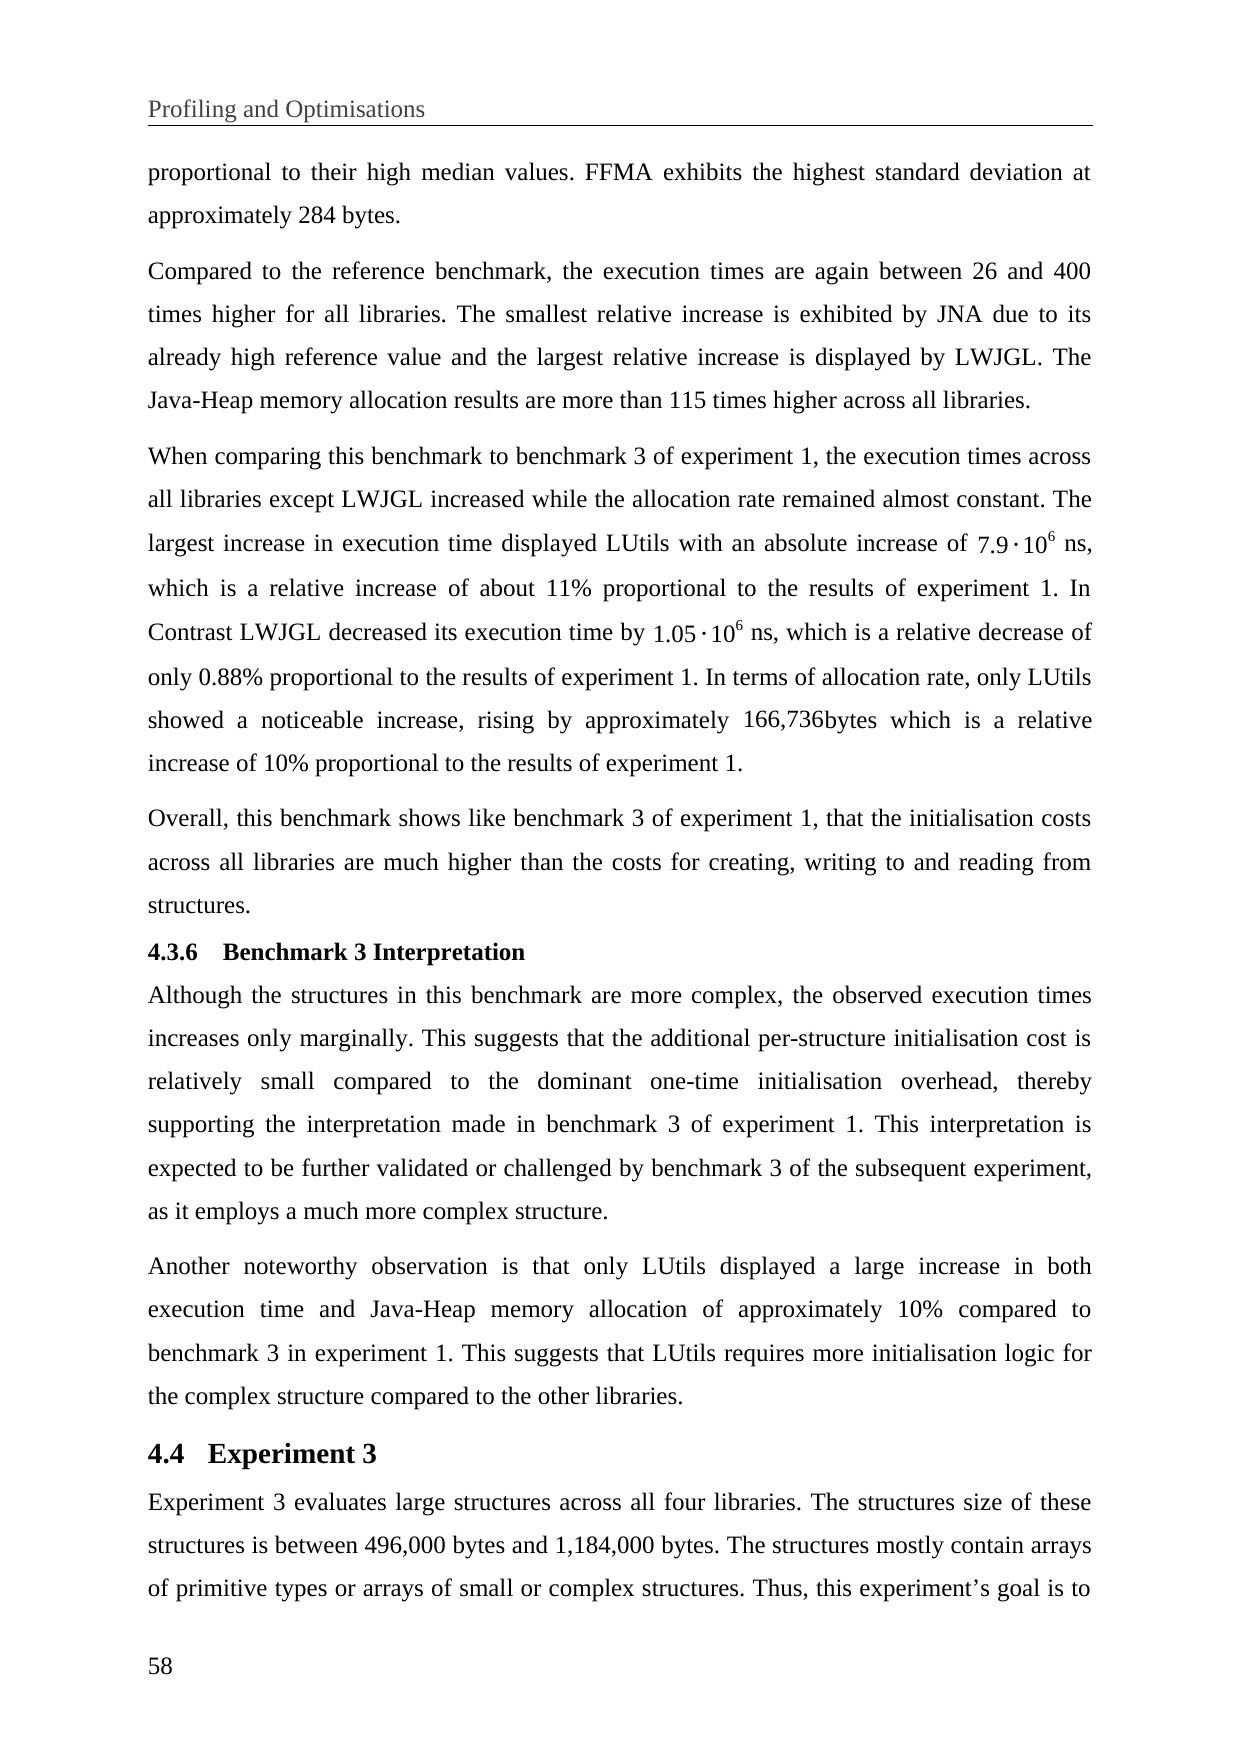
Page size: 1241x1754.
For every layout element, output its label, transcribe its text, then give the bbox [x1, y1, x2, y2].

text Another noteworthy observation is that only LUtils displayed a large increase in both execution time and Java-Heap memory allocation of approximately 10% compared to benchmark 3 in experiment 1. This suggests that LUtils requires more initialisation logic for the complex structure compared to the other libraries. [148, 1251, 1093, 1409]
text Overall, this benchmark shows like benchmark 3 of experiment 1, that the initialisation costs across all libraries are much higher than the costs for creating, writing to and reading from structures. [148, 803, 1093, 918]
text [148, 157, 1093, 229]
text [148, 1487, 1093, 1602]
text When comparing this benchmark to benchmark 3 of experiment 1, the execution times across all libraries except LWJGL increased while the allocation rate remained almost constant. The largest increase in execution time displayed LUtils with an absolute increase of ns, which is a relative increase of about 11% proportional to the results of experiment 1. In Contrast LWJGL decreased its execution time by ns, which is a relative decrease of only 0.88% proportional to the results of experiment 1. In terms of allocation rate, only LUtils showed a noticeable increase, rising by approximately bytes which is a relative increase of 10% proportional to the results of experiment 1. [148, 441, 1093, 777]
text Benchmark 3 Interpretation [148, 937, 1093, 966]
text Compared to the reference benchmark, the execution times are again between 26 and 400 times higher for all libraries. The smallest relative increase is exhibited by JNA due to its already high reference value and the largest relative increase is displayed by LWJGL. The Java-Heap memory allocation results are more than 115 times higher across all libraries. [148, 256, 1093, 414]
text Although the structures in this benchmark are more complex, the observed execution times increases only marginally. This suggests that the additional per-structure initialisation cost is relatively small compared to the dominant one-time initialisation overhead, thereby supporting the interpretation made in benchmark 3 of experiment 1. This interpretation is expected to be further validated or challenged by benchmark 3 of the subsequent experiment, as it employs a much more complex structure. [148, 980, 1093, 1224]
subtitle Experiment 3 [148, 1436, 1093, 1470]
